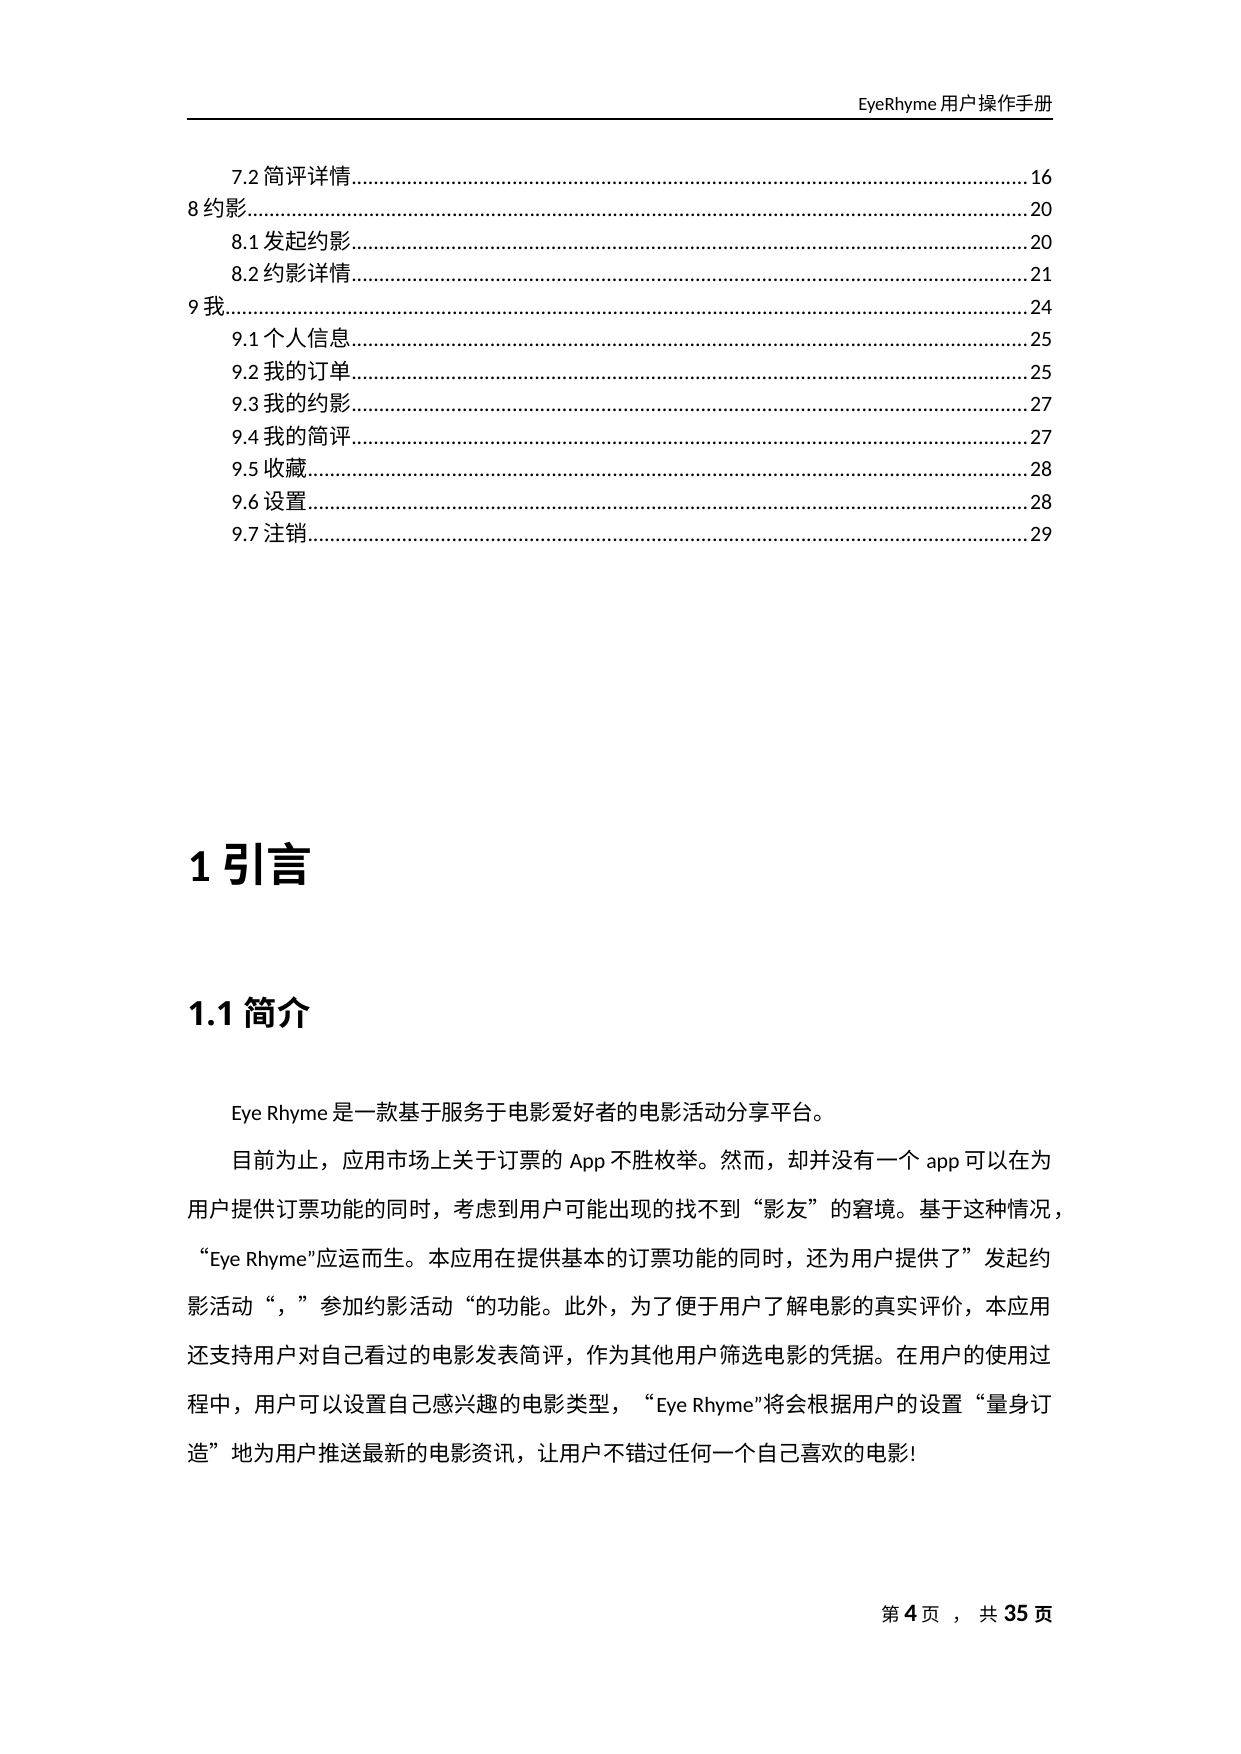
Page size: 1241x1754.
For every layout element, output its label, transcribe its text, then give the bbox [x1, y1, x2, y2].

subtitle 1 引言 [187, 813, 1053, 911]
text 目前为止，应用市场上关于订票的App不胜枚举。然而，却并没有一个app可以在为用户提供订票功能的同时，考虑到用户可能出现的找不到“影友”的窘境。基于这种情况，“Eye Rhyme”应运而生。本应用在提供基本的订票功能的同时，还为用户提供了”发起约影活动“，”参加约影活动“的功能。此外，为了便于用户了解电影的真实评价，本应用还支持用户对自己看过的电影发表简评，作为其他用户筛选电影的凭据。在用户的使用过程中，用户可以设置自己感兴趣的电影类型，“Eye Rhyme”将会根据用户的设置“量身订造”地为用户推送最新的电影资讯，让用户不错过任何一个自己喜欢的电影! [187, 1143, 1053, 1468]
subtitle 1.1 简介 [187, 978, 1053, 1043]
text Eye Rhyme是一款基于服务于电影爱好者的电影活动分享平台。 [187, 1094, 1053, 1127]
